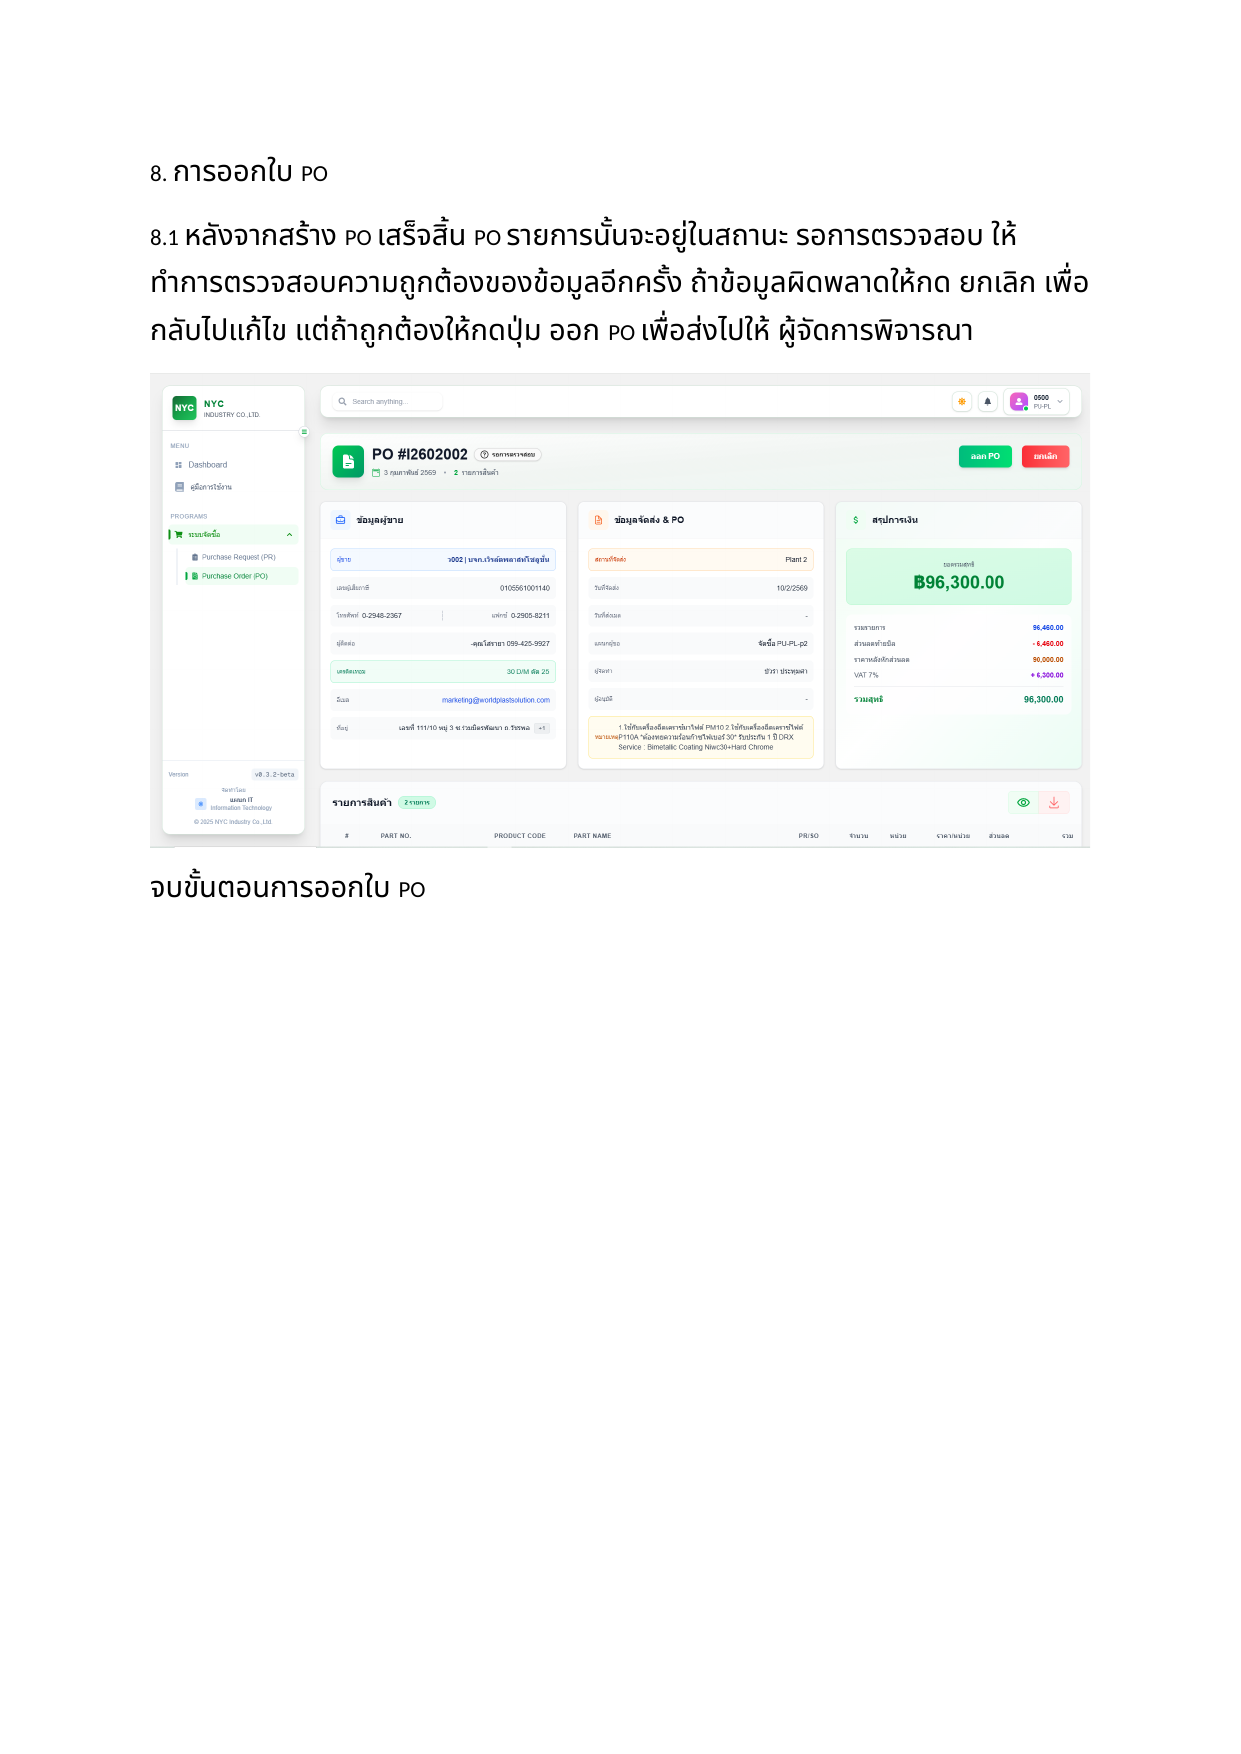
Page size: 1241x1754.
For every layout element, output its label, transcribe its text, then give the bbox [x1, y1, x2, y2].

text 8.1 หลังจากสร้าง PO เสร็จสิ้น PO รายการนั้นจะอยู่ในสถานะ รอการตรวจสอบ ให้ทำการตรวจสอบความถูกต้องของข้อมูลอีกครั้ง ถ้าข้อมูลผิดพลาดให้กด ยกเลิก เพื่อกลับไปแก้ไข แต่ถ้าถูกต้องให้กดปุ่ม ออก PO เพื่อส่งไปให้ ผู้จัดการพิจารณา [150, 214, 1090, 353]
text 8. การออกใบ PO [150, 150, 1090, 194]
text จบขั้นตอนการออกใบ PO [150, 866, 1090, 910]
picture [150, 373, 1091, 848]
